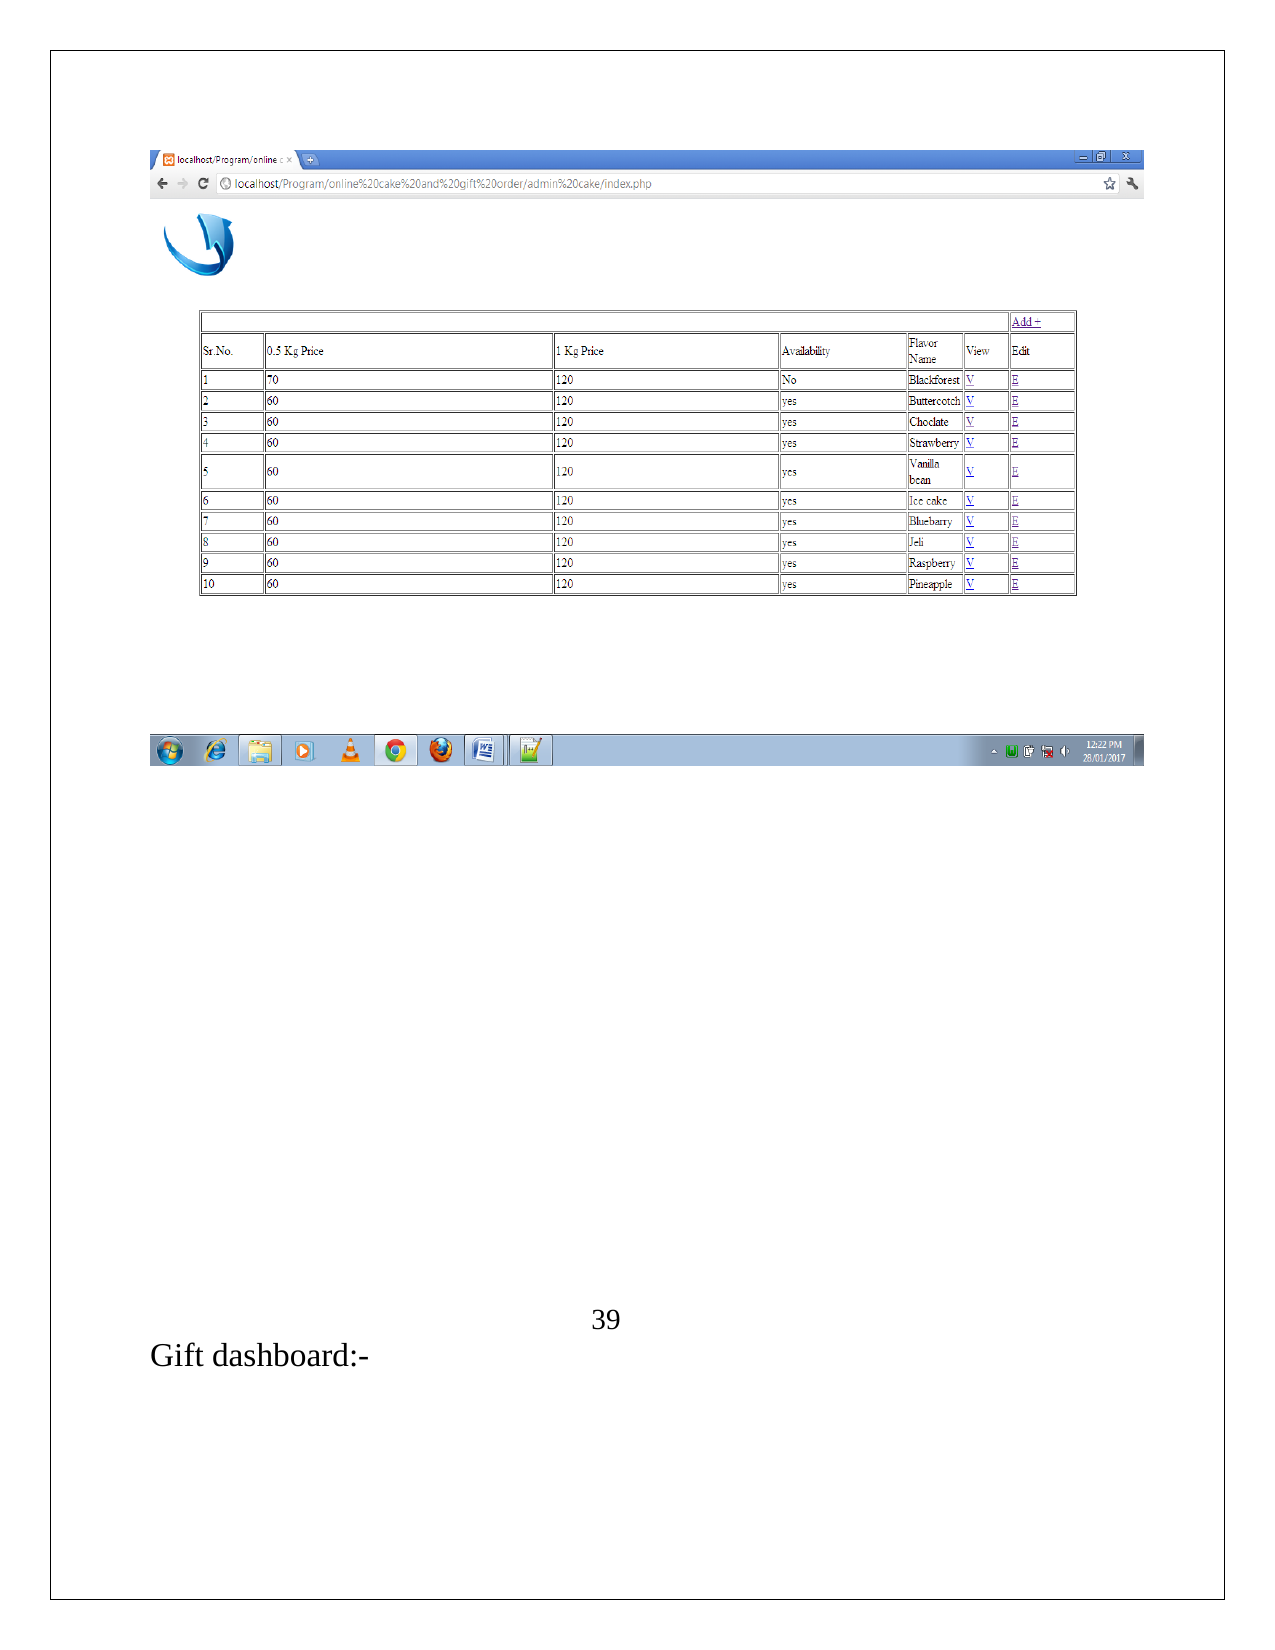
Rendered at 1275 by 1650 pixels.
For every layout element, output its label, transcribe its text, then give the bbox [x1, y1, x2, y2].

picture [150, 150, 1144, 766]
text Gift dashboard:- [150, 1335, 1125, 1374]
text 39 [150, 1302, 1125, 1335]
